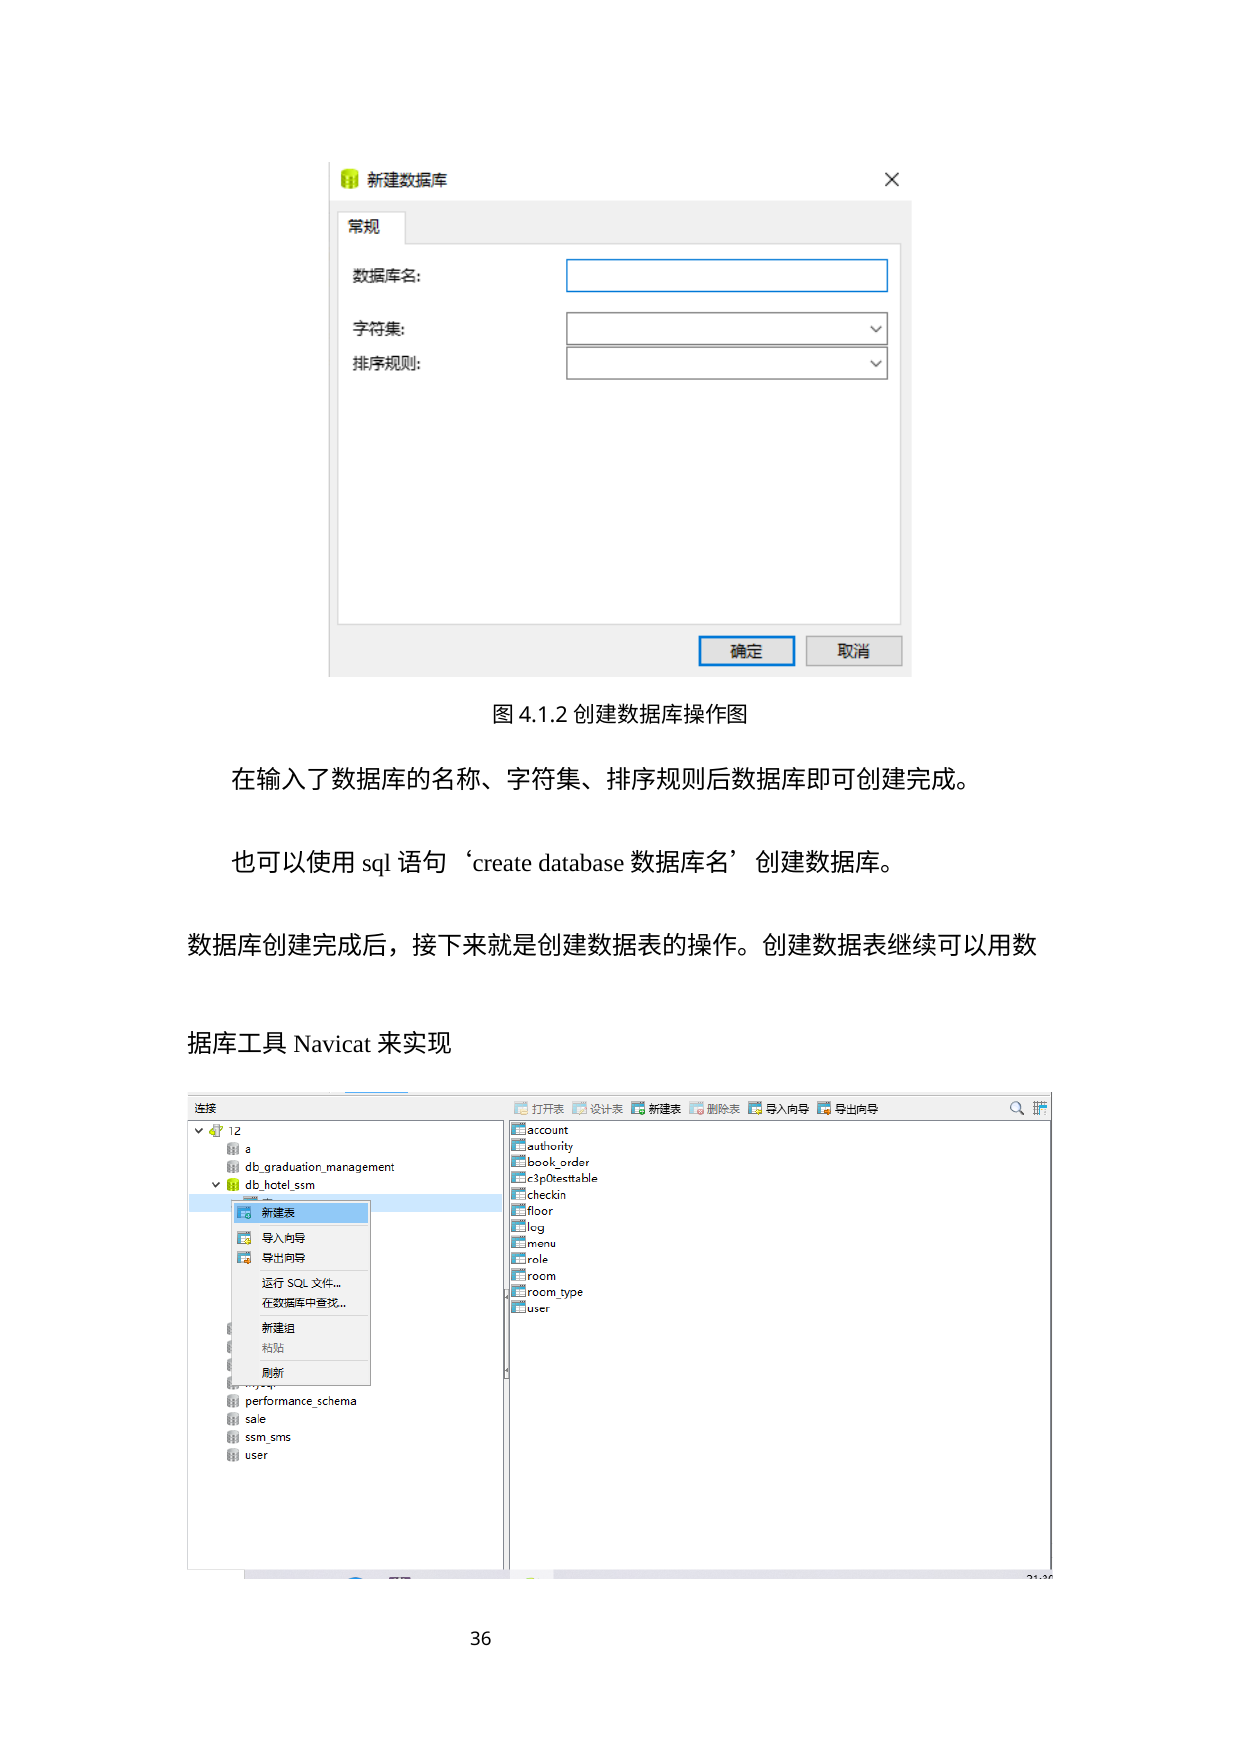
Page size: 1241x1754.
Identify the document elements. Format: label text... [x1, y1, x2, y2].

picture [328, 162, 912, 677]
text 也可以使用 sql 语句‘create database 数据库名’创建数据库。 [187, 828, 1053, 893]
text 数据库创建完成后，接下来就是创建数据表的操作。创建数据表继续可以用数据库工具 Navicat 来实现 [187, 911, 1053, 1074]
text 在输入了数据库的名称、字符集、排序规则后数据库即可创建完成。 [187, 745, 1053, 810]
picture [187, 1092, 1053, 1579]
text 图 4.1.2 创建数据库操作图 [187, 697, 1053, 729]
